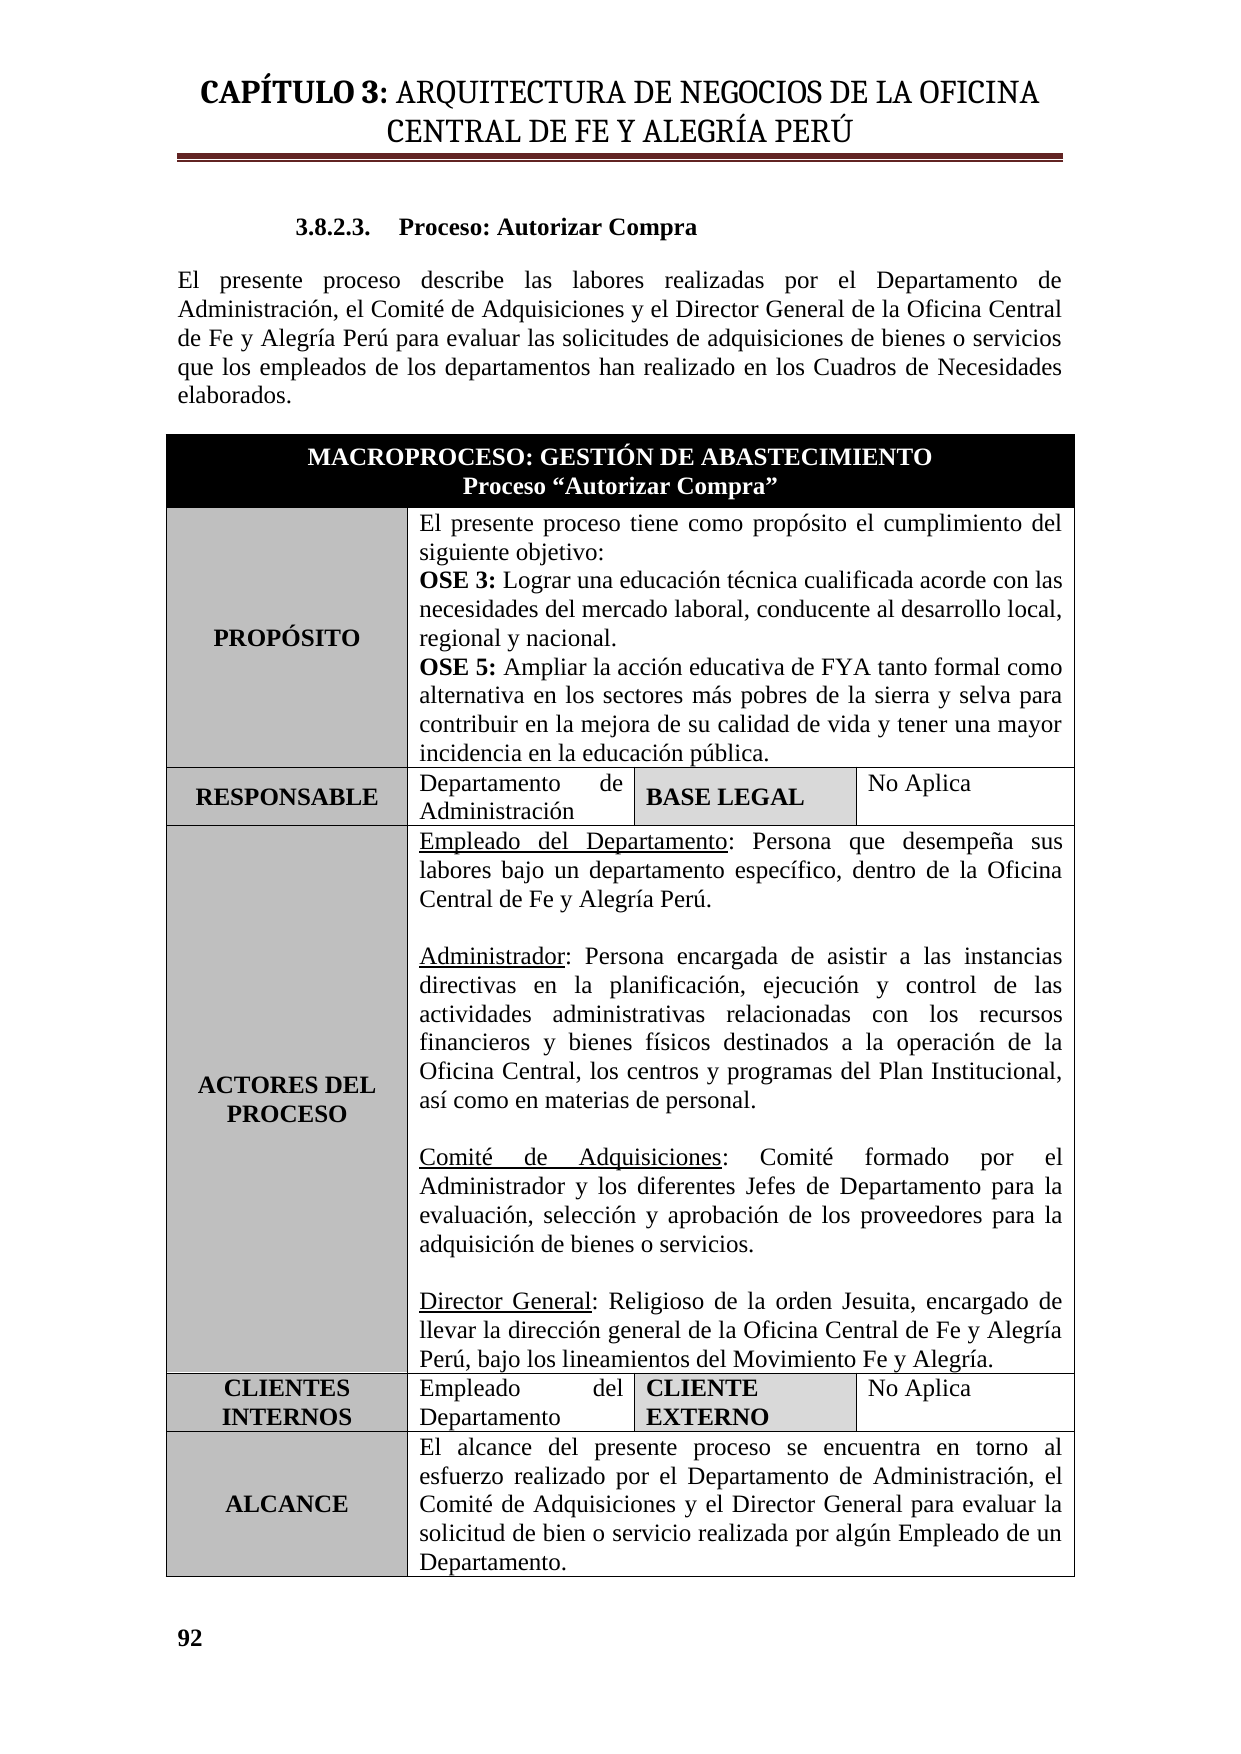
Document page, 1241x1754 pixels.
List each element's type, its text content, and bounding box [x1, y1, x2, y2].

table_header MACROPROCESO: GESTIÓN DE ABASTECIMIENTO Proceso “Autorizar Compra” [167, 435, 1074, 507]
table_cell BASE LEGAL [635, 768, 856, 825]
table_cell No Aplica [857, 768, 1074, 825]
table_cell El alcance del presente proceso se encuentra en torno al esfuerzo realizado por el Departamento de Administración, el Comité de Adquisiciones y el Director General para evaluar la solicitud de bien o servicio realizada por algún Empleado de un Departamento. [408, 1432, 1074, 1576]
subtitle Proceso: Autorizar Compra [295, 212, 1063, 240]
table_cell ALCANCE [167, 1432, 407, 1576]
table_cell CLIENTE EXTERNO [635, 1374, 856, 1431]
table_cell ACTORES DEL PROCESO [167, 826, 407, 1372]
text El presente proceso describe las labores realizadas por el Departamento de Administración, el Comité de Adquisiciones y el Director General de la Oficina Central de Fe y Alegría Perú para evaluar las solicitudes de adquisiciones de bienes o servicios que los empleados de los departamentos han realizado en los Cuadros de Necesidades elaborados. [177, 265, 1063, 409]
table_cell PROPÓSITO [167, 508, 407, 767]
table_cell Empleado del Departamento [408, 1374, 634, 1431]
table_cell Empleado del Departamento: Persona que desempeña sus labores bajo un departamento específico, dentro de la Oficina Central de Fe y Alegría Perú. Administrador: Persona encargada de asistir a las instancias directivas en la planificación, ejecución y control de las actividades administrativas relacionadas con los recursos financieros y bienes físicos destinados a la operación de la Oficina Central, los centros y programas del Plan Institucional, así como en materias de personal. Comité de Adquisiciones: Comité formado por el Administrador y los diferentes Jefes de Departamento para la evaluación, selección y aprobación de los proveedores para la adquisición de bienes o servicios. Director General: Religioso de la orden Jesuita, encargado de llevar la dirección general de la Oficina Central de Fe y Alegría Perú, bajo los lineamientos del Movimiento Fe y Alegría. [408, 826, 1074, 1372]
table_cell CLIENTES INTERNOS [167, 1374, 407, 1431]
table_cell No Aplica [857, 1374, 1074, 1431]
table_cell Departamento de Administración [408, 768, 634, 825]
table_cell RESPONSABLE [167, 768, 407, 825]
table_cell El presente proceso tiene como propósito el cumplimiento del siguiente objetivo: OSE 3: Lograr una educación técnica cualificada acorde con las necesidades del mercado laboral, conducente al desarrollo local, regional y nacional. OSE 5: Ampliar la acción educativa de FYA tanto formal como alternativa en los sectores más pobres de la sierra y selva para contribuir en la mejora de su calidad de vida y tener una mayor incidencia en la educación pública. [408, 508, 1074, 767]
